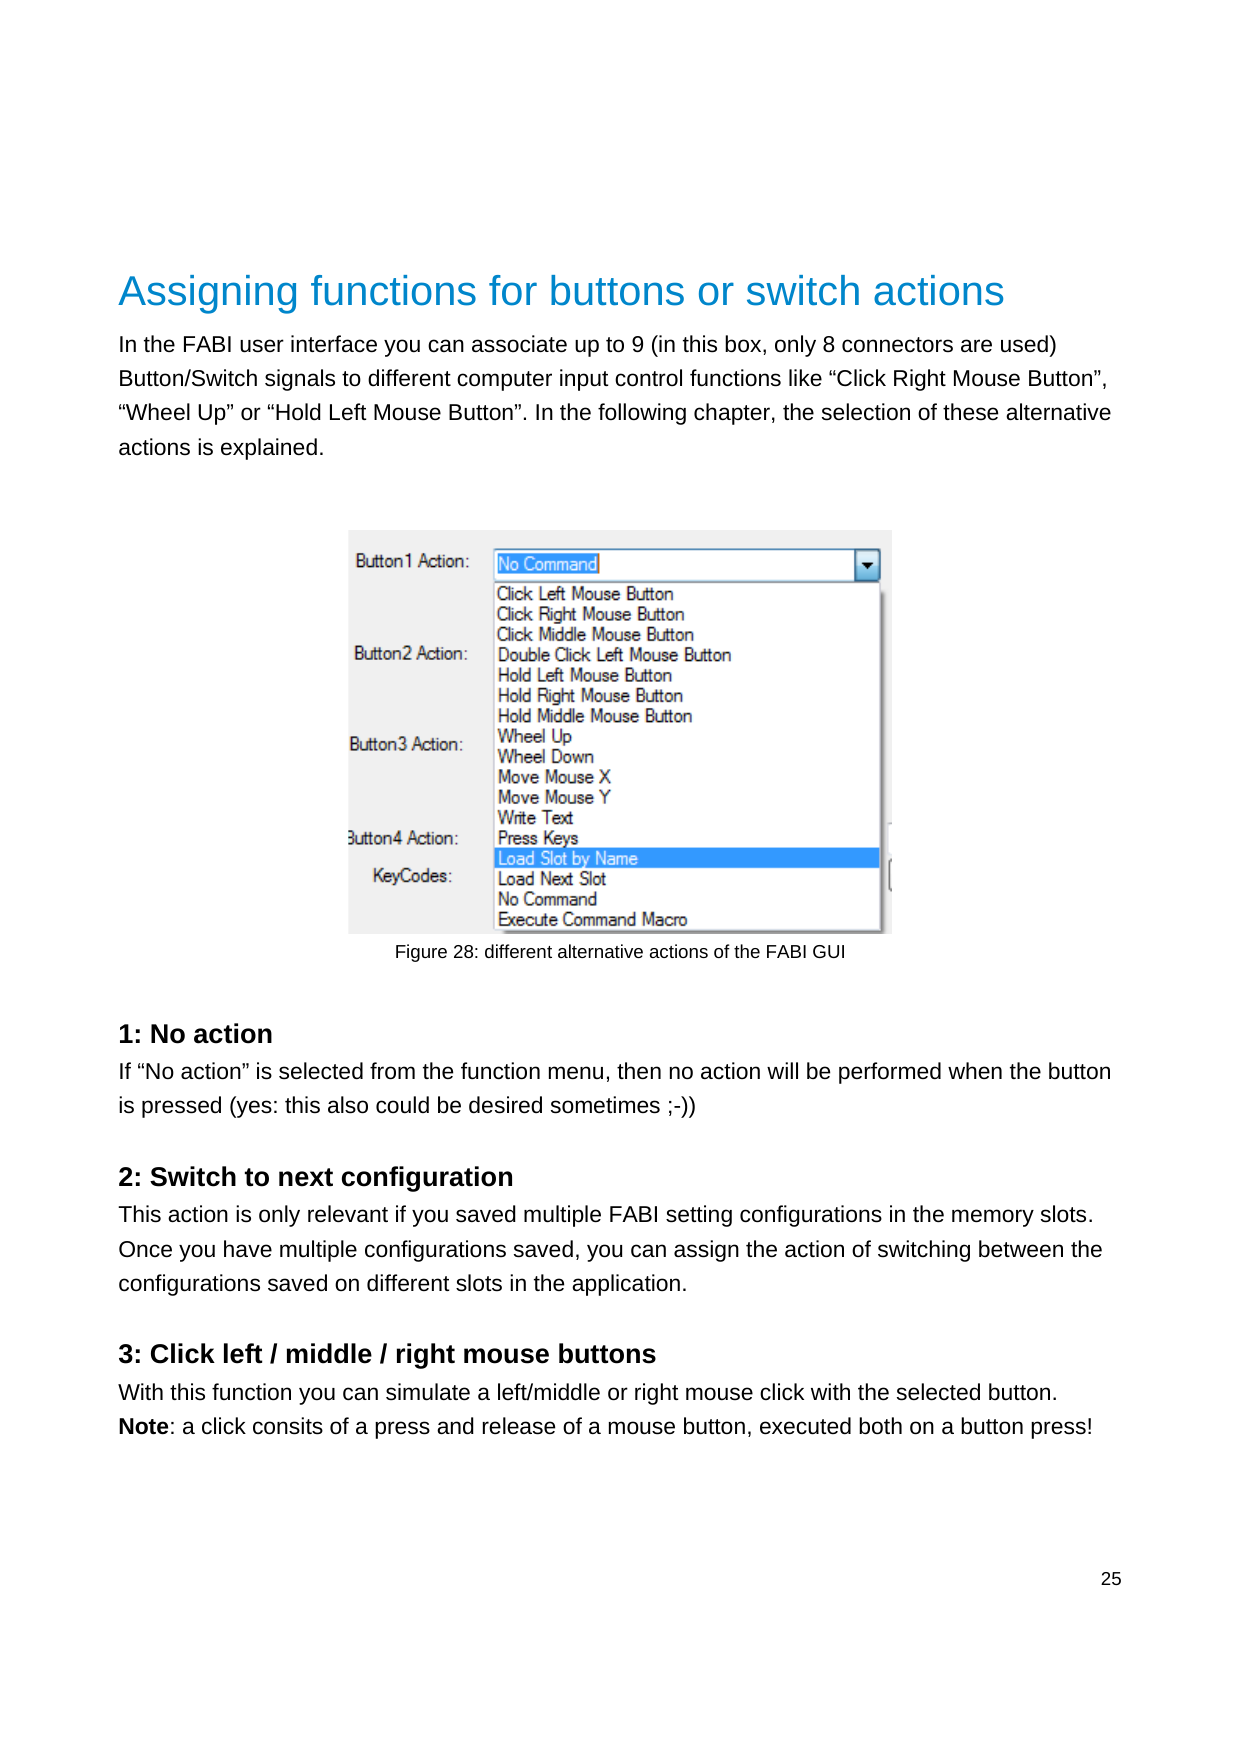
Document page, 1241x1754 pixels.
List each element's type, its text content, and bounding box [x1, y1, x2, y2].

subtitle 3: Click left / middle / right mouse buttons [118, 1338, 1122, 1369]
text This action is only relevant if you saved multiple FABI setting configurations in the memory slots. Once you have multiple configurations saved, you can assign the action of switching between the configurations saved on different slots in the application. [118, 1201, 1122, 1296]
text In the FABI user interface you can associate up to 9 (in this box, only 8 connectors are used) Button/Switch signals to different computer input control functions like “Click Right Mouse Button”, “Wheel Up” or “Hold Left Mouse Button”. In the following chapter, the selection of these alternative actions is explained. [118, 331, 1122, 460]
subtitle 1: No action [118, 1018, 1122, 1049]
text Note: a click consits of a press and release of a mouse button, executed both on a button press! [118, 1413, 1122, 1439]
subtitle Assigning functions for buttons or switch actions [118, 266, 1122, 314]
subtitle 2: Switch to next configuration [118, 1161, 1122, 1192]
picture [348, 530, 892, 934]
text If “No action” is selected from the function menu, then no action will be performed when the button is pressed (yes: this also could be desired sometimes ;-)) [118, 1058, 1122, 1119]
text With this function you can simulate a left/middle or right mouse click with the selected button. [118, 1379, 1122, 1405]
